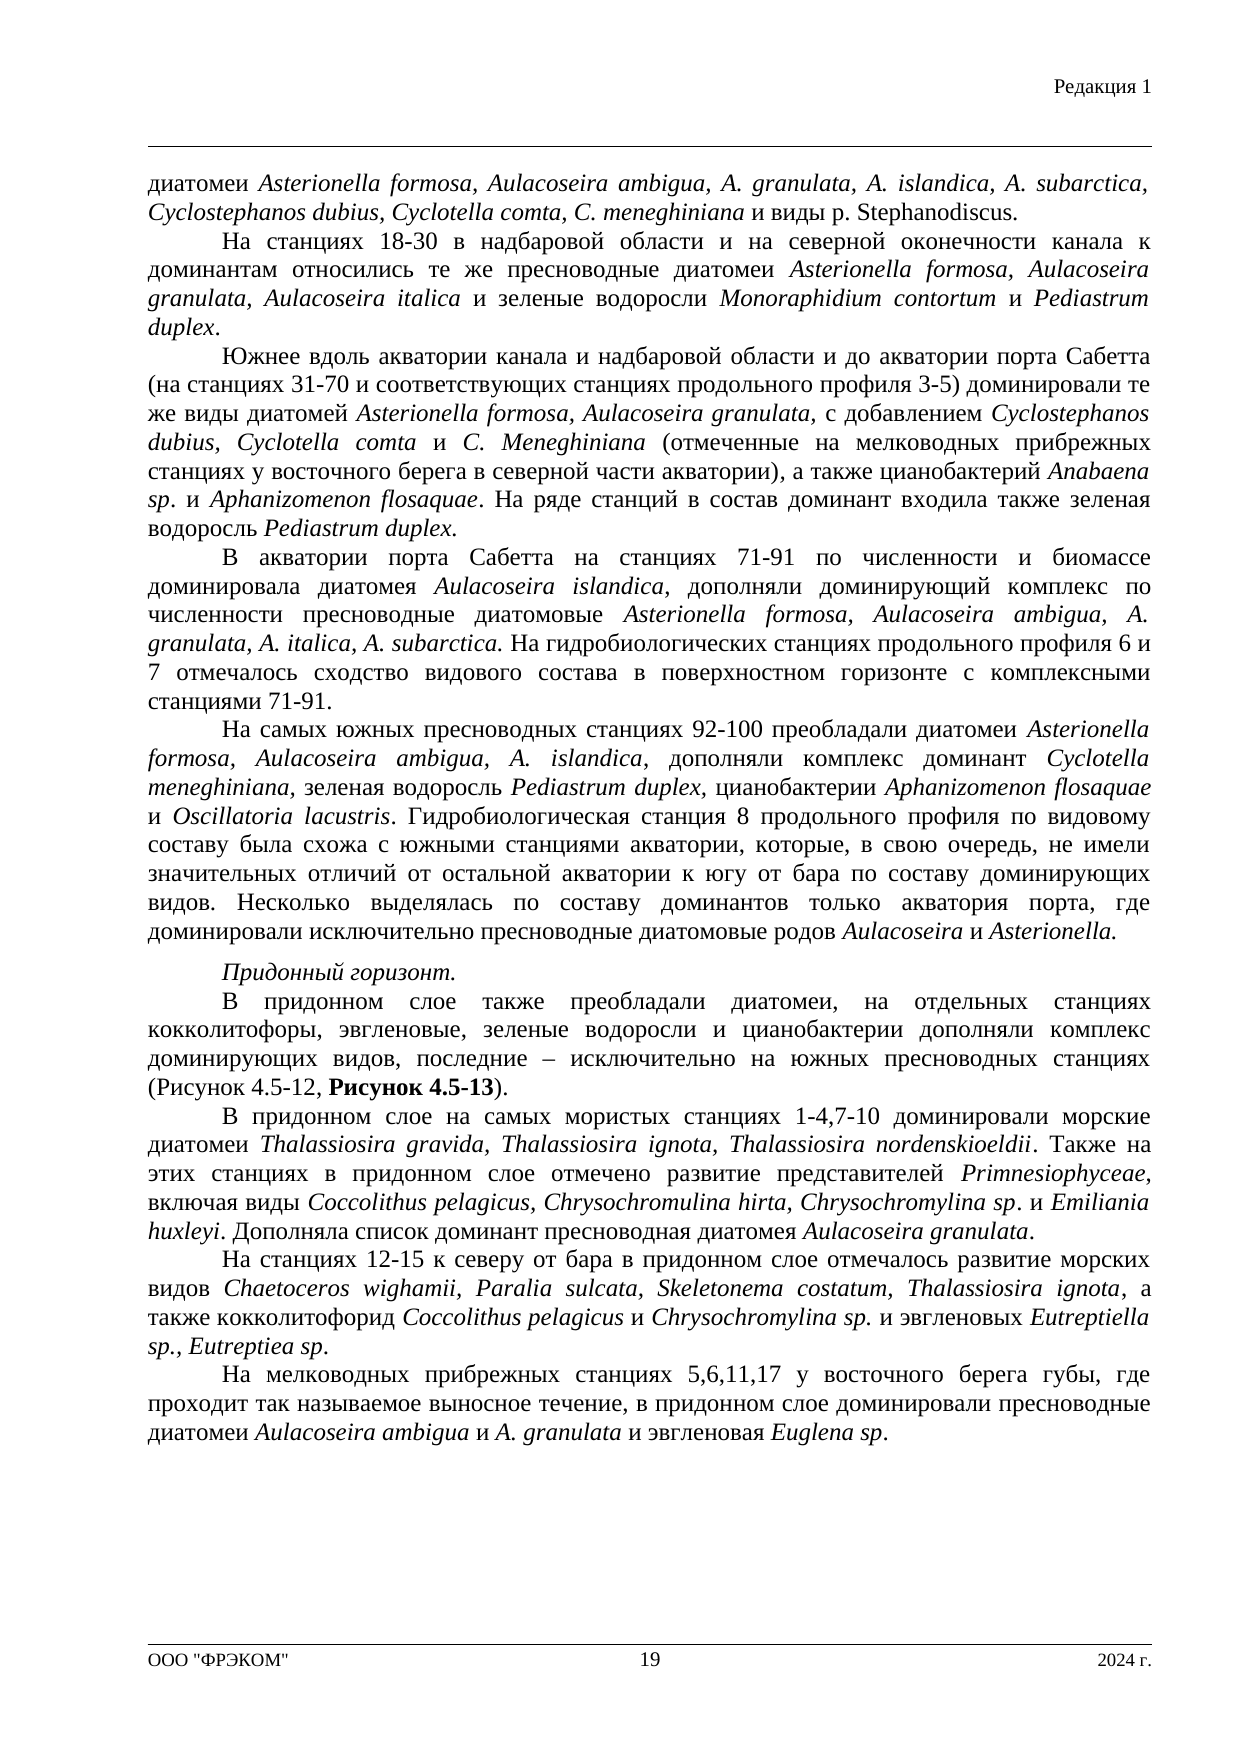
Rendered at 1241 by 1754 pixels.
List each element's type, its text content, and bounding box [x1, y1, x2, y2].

text Южнее вдоль акватории канала и надбаровой области и до акватории порта Сабетта (на станциях 31-70 и соответствующих станциях продольного профиля 3-5) доминировали те же виды диатомей Asterionella formosa, Aulacoseira granulata, с добавлением Cyclostephanos dubius, Cyclotella comta и C. Meneghiniana (отмеченные на мелководных прибрежных станциях у восточного берега в северной части акватории), а также цианобактерий Anabaena sp. и Aphanizomenon flosaquae. На ряде станций в состав доминант входила также зеленая водоросль Pediastrum duplex. [148, 341, 1152, 542]
text Придонный горизонт. [148, 957, 1152, 986]
text В акватории порта Сабетта на станциях 71-91 по численности и биомассе доминировала диатомея Aulacoseira islandica, дополняли доминирующий комплекс по численности пресноводные диатомовые Asterionella formosa, Aulacoseira ambigua, A. granulata, A. italica, A. subarctica. На гидробиологических станциях продольного профиля 6 и 7 отмечалось сходство видового состава в поверхностном горизонте с комплексными станциями 71-91. [148, 542, 1152, 714]
text В придонном слое на самых мористых станциях 1-4,7-10 доминировали морские диатомеи Thalassiosira gravida, Thalassiosira ignota, Thalassiosira nordenskioeldii. Также на этих станциях в придонном слое отмечено развитие представителей Primnesiophyceae, включая виды Coccolithus pelagicus, Chrysochromulina hirta, Chrysochromylina sp. и Emiliania huxleyi. Дополняла список доминант пресноводная диатомея Aulacoseira granulata. [148, 1101, 1152, 1244]
text На самых южных пресноводных станциях 92-100 преобладали диатомеи Asterionella formosa, Aulacoseira ambigua, A. islandica, дополняли комплекс доминант Cyclotella meneghiniana, зеленая водоросль Pediastrum duplex, цианобактерии Aphanizomenon flosaquae и Oscillatoria lacustris. Гидробиологическая станция 8 продольного профиля по видовому составу была схожа с южными станциями акватории, которые, в свою очередь, не имели значительных отличий от остальной акватории к югу от бара по составу доминирующих видов. Несколько выделялась по составу доминантов только акватория порта, где доминировали исключительно пресноводные диатомовые родов Aulacoseira и Asterionella. [148, 714, 1152, 944]
text На станциях 18-30 в надбаровой области и на северной оконечности канала к доминантам относились те же пресноводные диатомеи Asterionella formosa, Aulacoseira granulata, Aulacoseira italica и зеленые водоросли Monoraphidium contortum и Pediastrum duplex. [148, 226, 1152, 341]
text На станциях 12-15 к северу от бара в придонном слое отмечалось развитие морских видов Chaetoceros wighamii, Paralia sulcata, Skeletonema costatum, Thalassiosira ignota, а также кокколитофорид Coccolithus pelagicus и Chrysochromylina sp. и эвгленовых Eutreptiella sp., Eutreptiea sp. [148, 1244, 1152, 1359]
text На мелководных прибрежных станциях 5,6,11,17 у восточного берега губы, где проходит так называемое выносное течение, в придонном слое доминировали пресноводные диатомеи Aulacoseira ambigua и A. granulata и эвгленовая Euglena sp. [148, 1359, 1152, 1446]
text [148, 168, 1152, 226]
